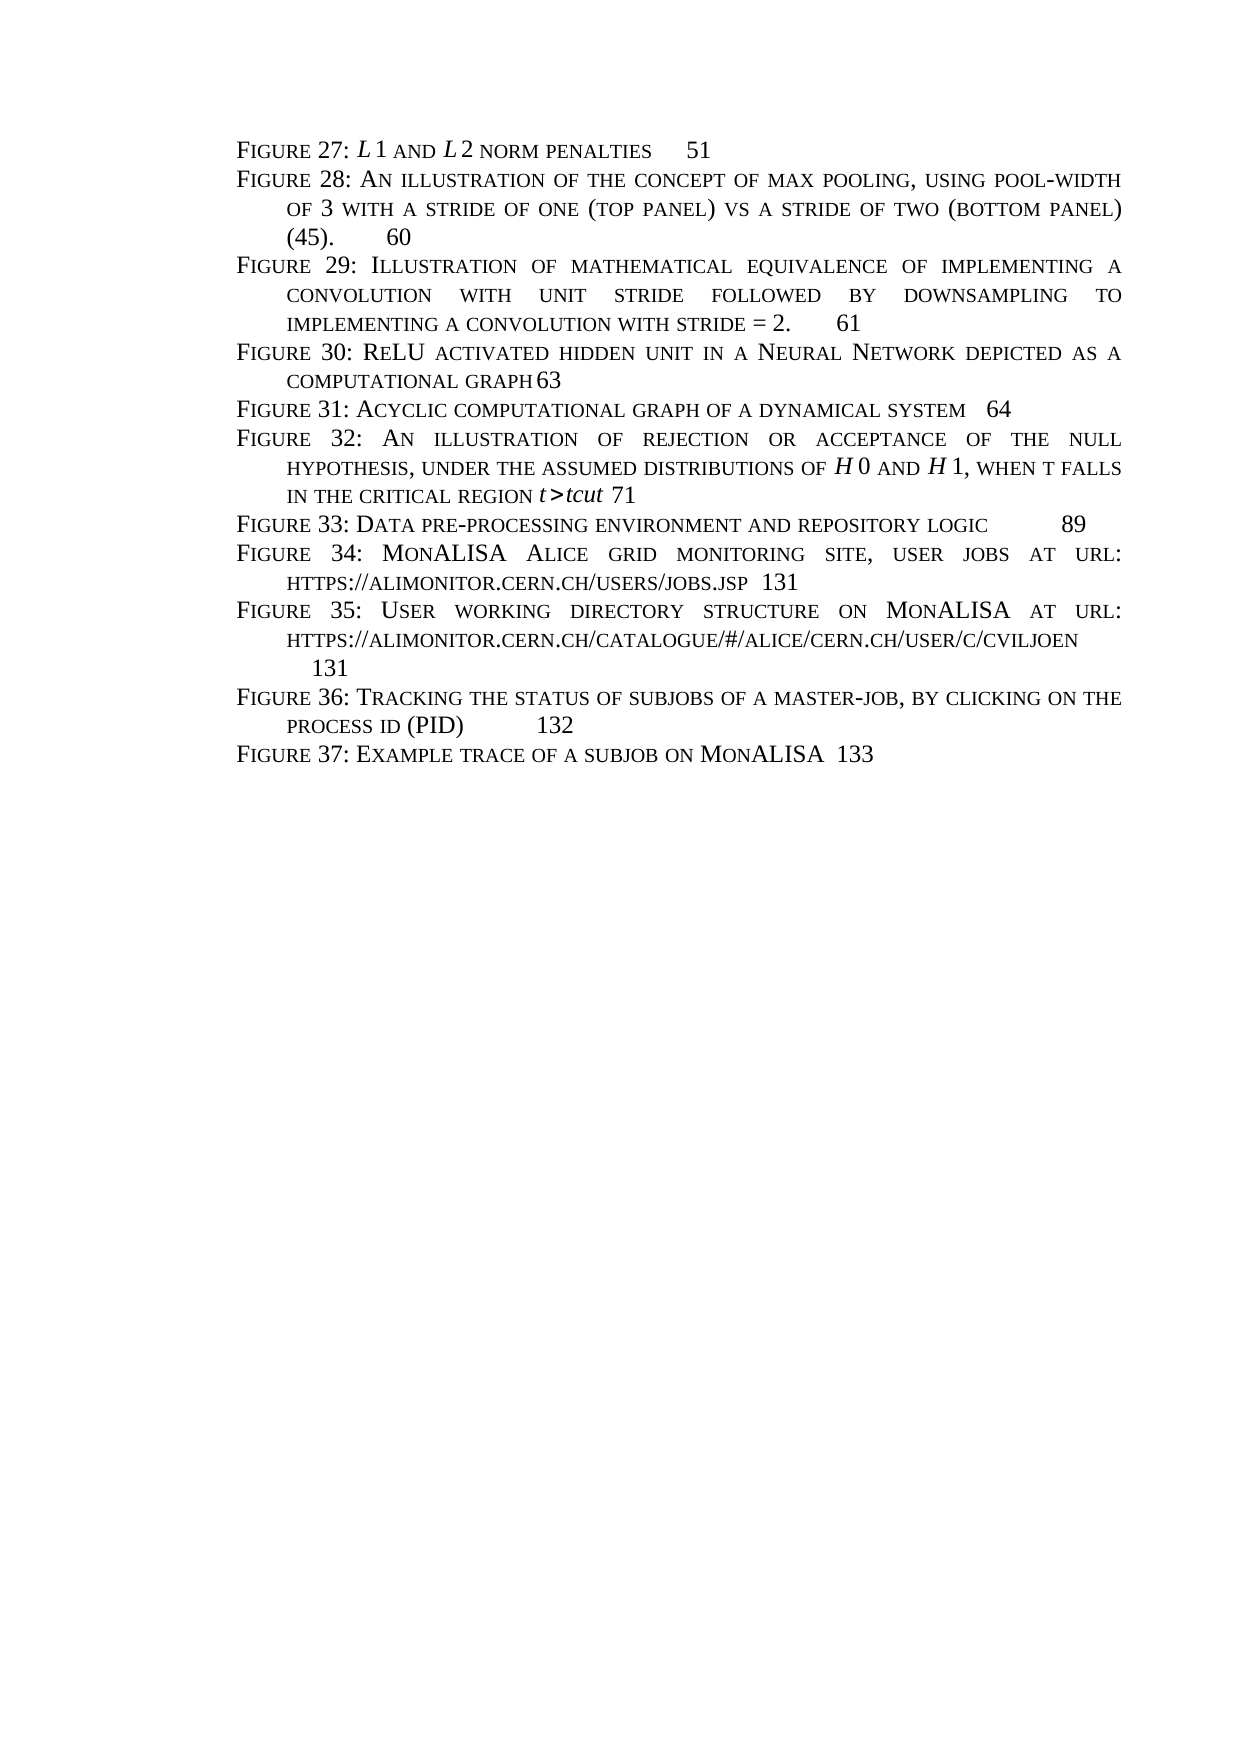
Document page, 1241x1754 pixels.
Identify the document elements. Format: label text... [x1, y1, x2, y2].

text Figure 28: An illustration of the concept of max pooling, using pool-width of 3 with a stride of one (top panel) vs a stride of two (bottom panel) (45). 60 [236, 164, 1122, 250]
text Figure 33: Data pre-processing environment and repository logic 89 [236, 509, 1122, 538]
text Figure 30: ReLU activated hidden unit in a Neural Network depicted as a computational graph 63 [236, 337, 1122, 394]
text Figure 37: Example trace of a subjob on MonALISA 133 [236, 739, 1122, 768]
text Figure 35: User working directory structure on MonALISA at url: https://alimonitor.cern.ch/catalogue/#/alice/cern.ch/user/c/cviljoen 131 [236, 595, 1122, 682]
text Figure 34: MonALISA Alice grid monitoring site, user jobs at url: https://alimonitor.cern.ch/users/jobs.jsp 131 [236, 538, 1122, 595]
text Figure 29: Illustration of mathematical equivalence of implementing a convolution with unit stride followed by downsampling to implementing a convolution with stride = 2. 61 [236, 250, 1122, 337]
text Figure 36: Tracking the status of subjobs of a master-job, by clicking on the process id (PID) 132 [236, 682, 1122, 739]
text Figure 31: Acyclic computational graph of a dynamical system 64 [236, 394, 1122, 423]
text Figure 32: An illustration of rejection or acceptance of the null hypothesis, under the assumed distributions of and , when t falls in the critical region 71 [236, 423, 1122, 509]
text Figure 27: and norm penalties 51 [236, 135, 1122, 164]
